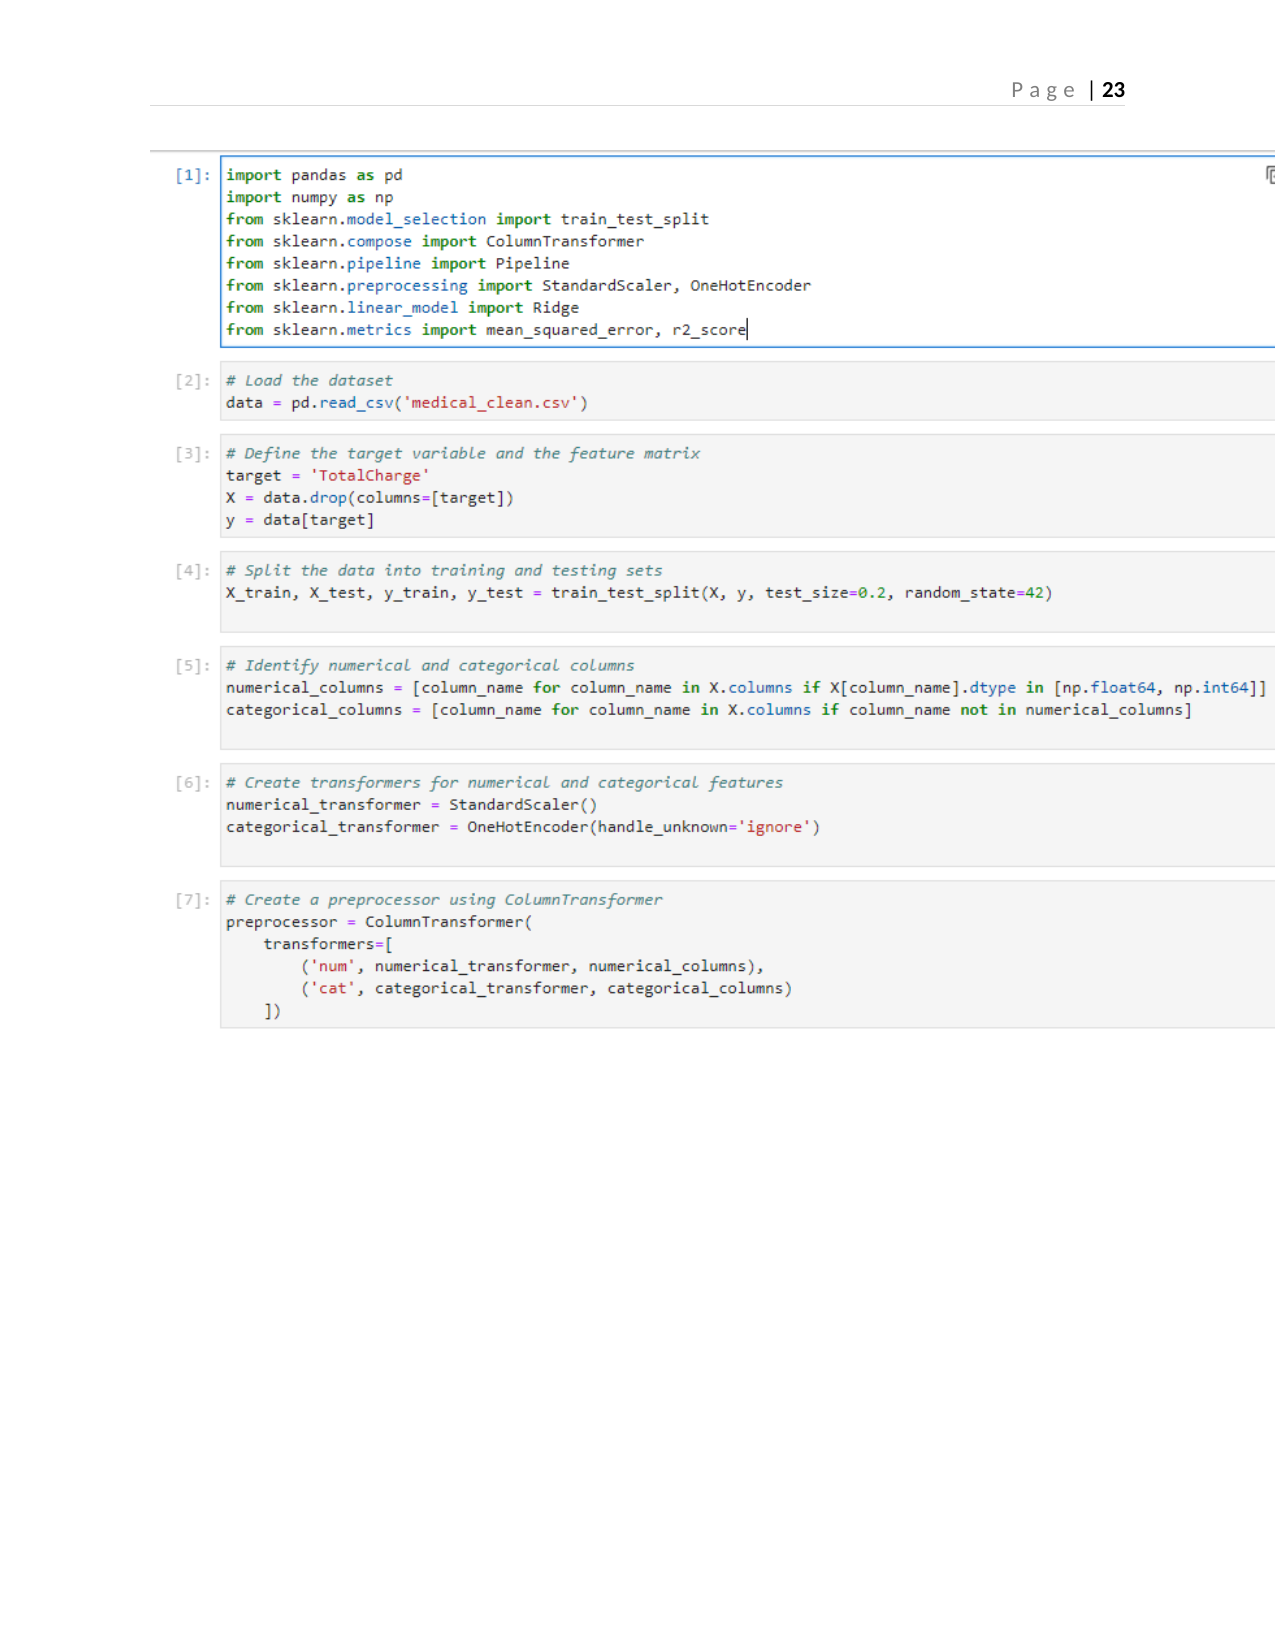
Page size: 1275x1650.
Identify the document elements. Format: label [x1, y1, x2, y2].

picture [150, 150, 1275, 1039]
